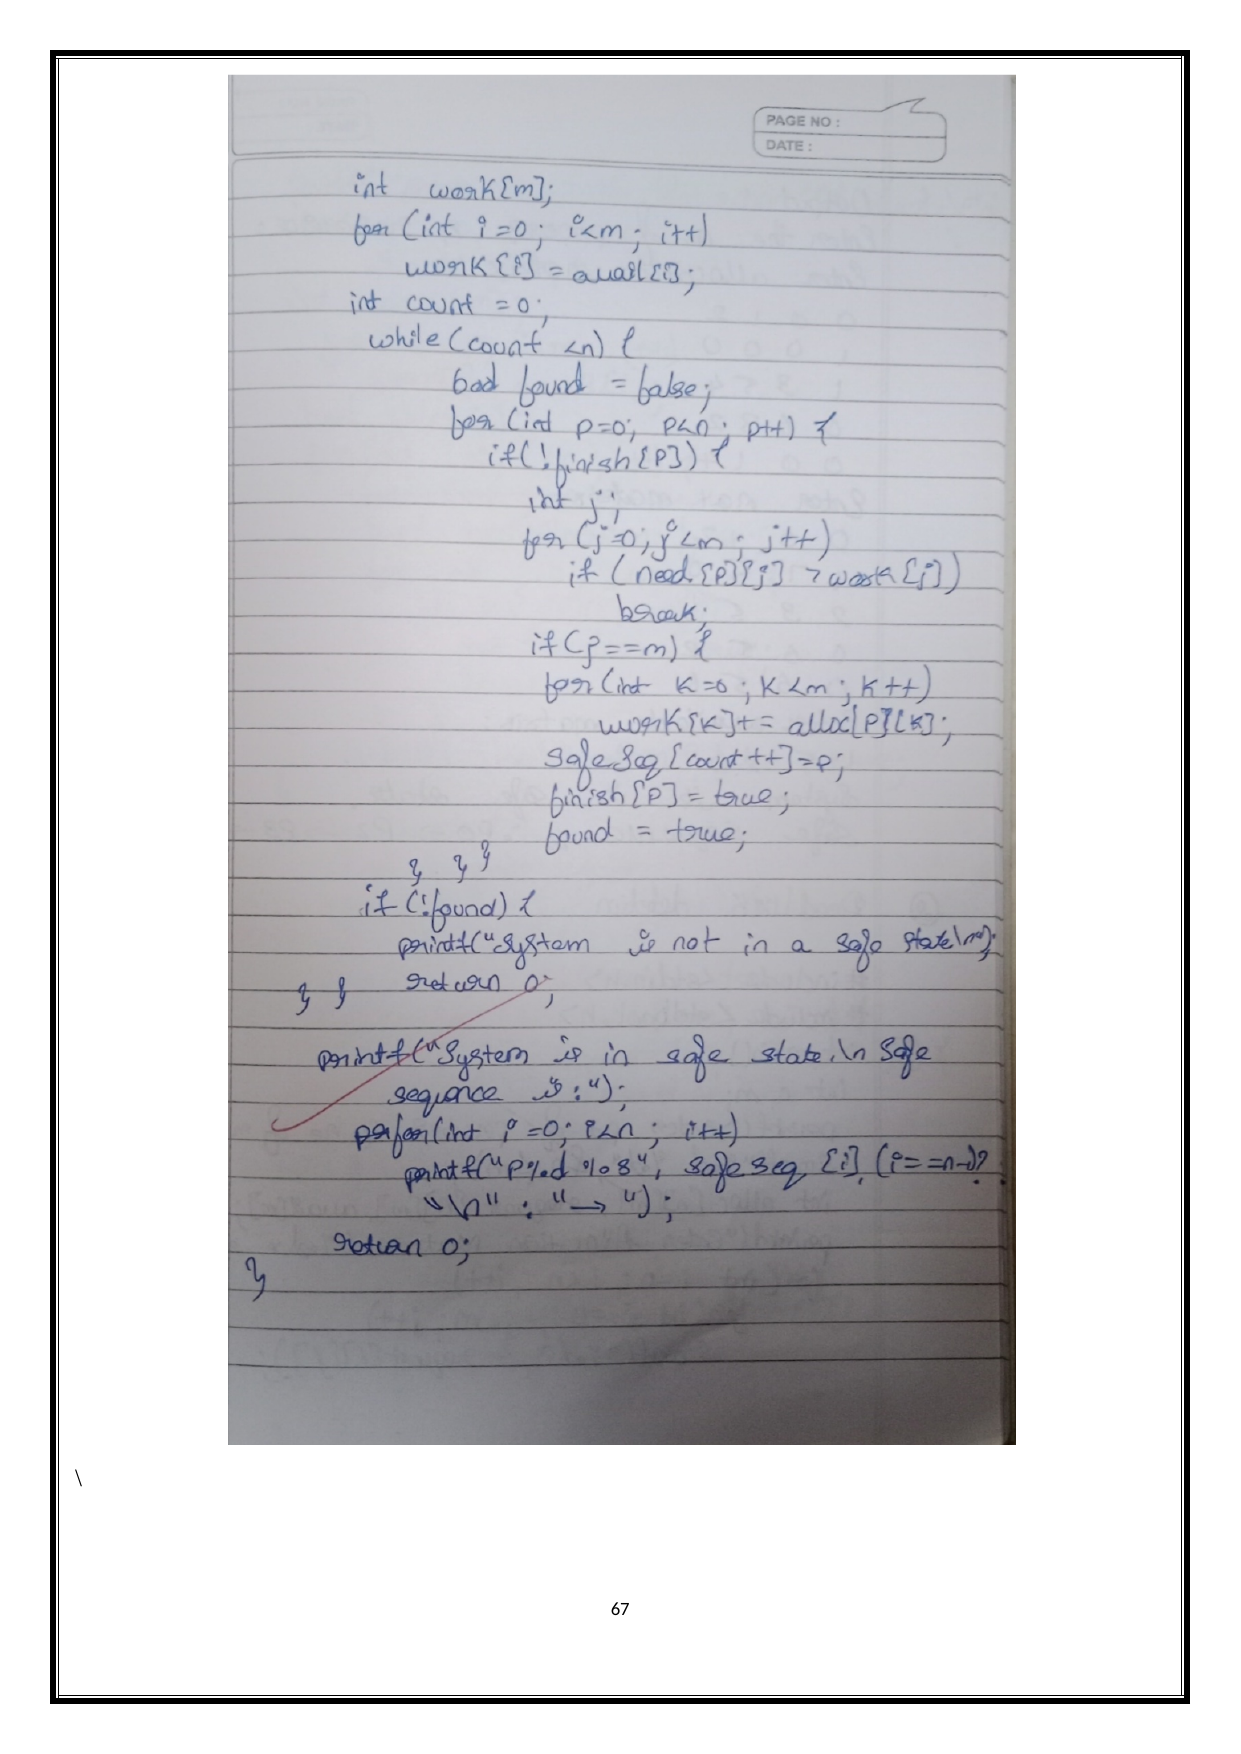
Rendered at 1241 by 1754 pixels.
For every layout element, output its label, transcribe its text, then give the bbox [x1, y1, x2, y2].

picture [228, 76, 1015, 1444]
text \ [75, 1463, 1165, 1492]
